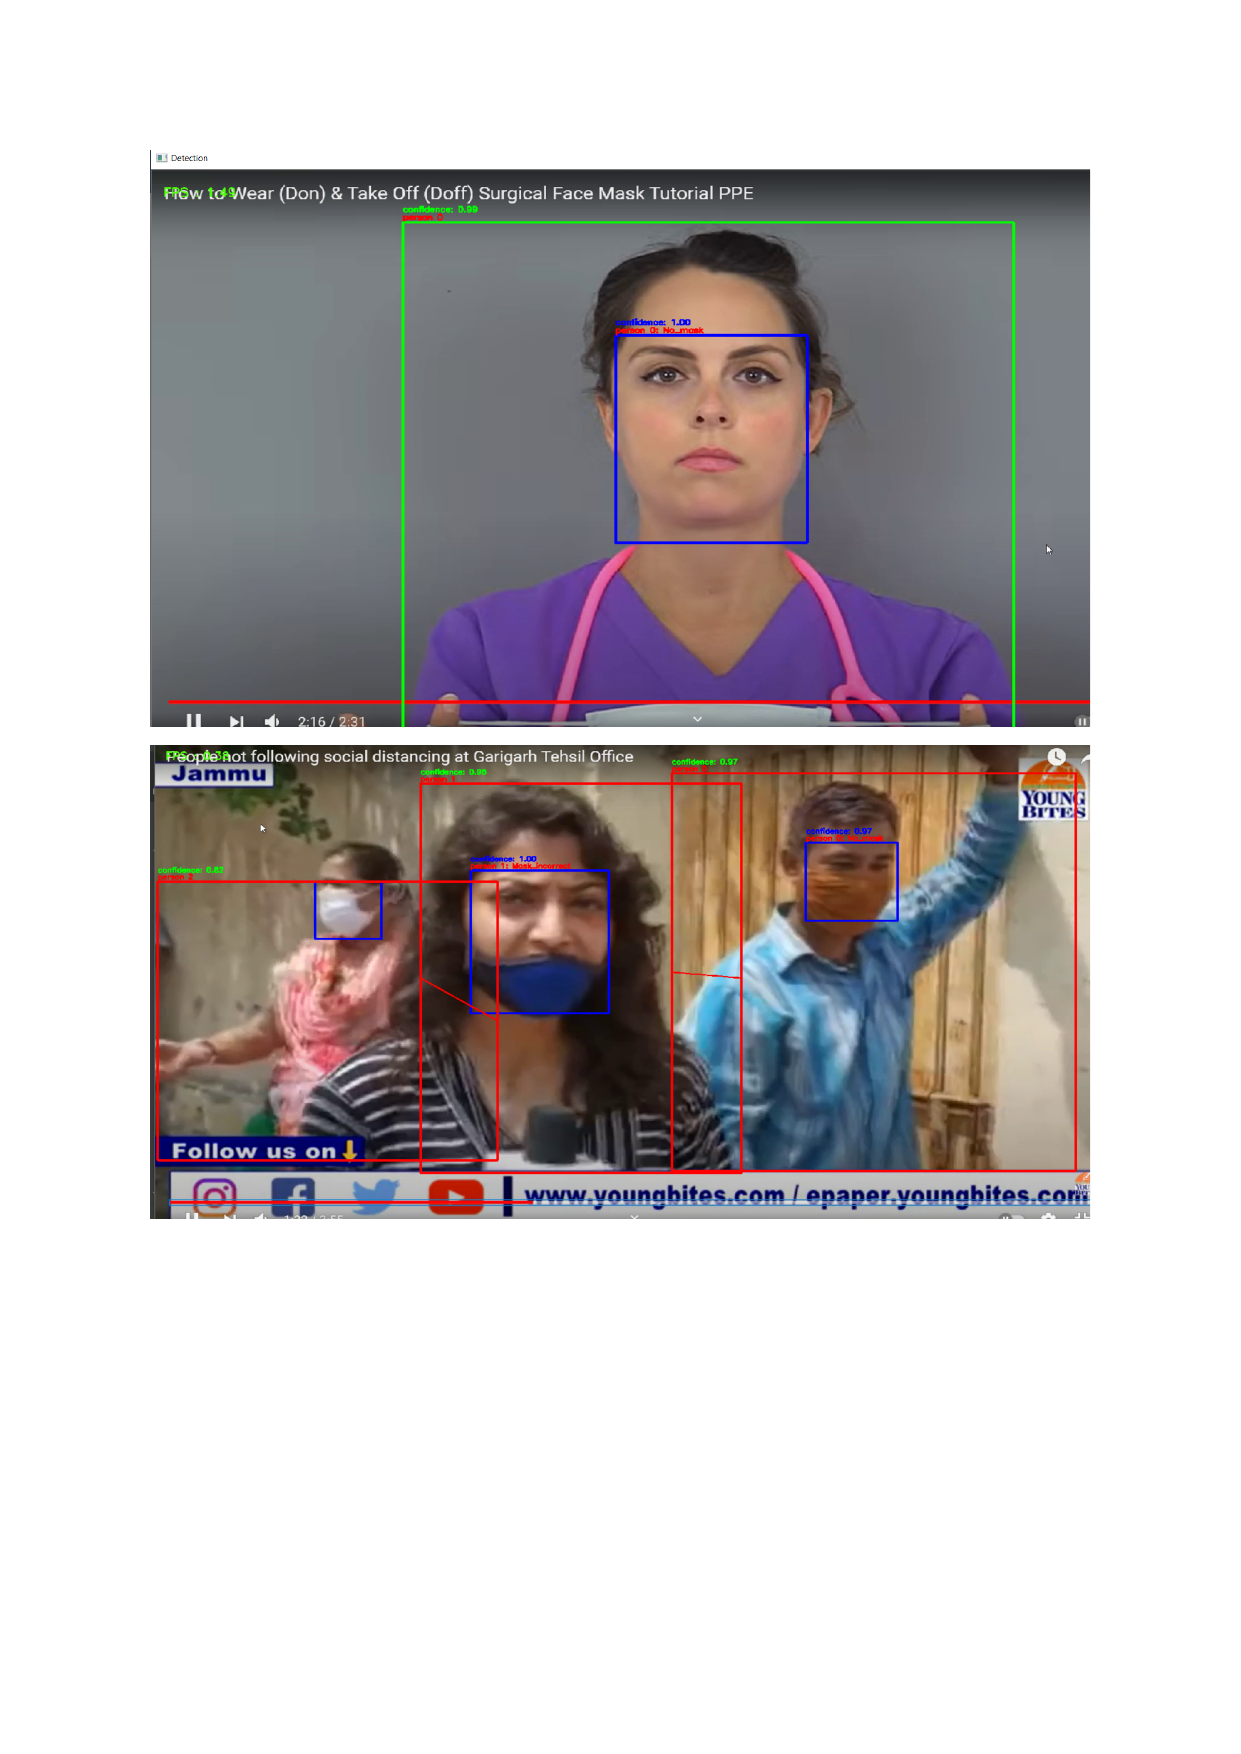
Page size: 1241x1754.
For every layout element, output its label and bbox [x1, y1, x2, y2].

picture [150, 745, 1091, 1219]
picture [150, 150, 1091, 727]
